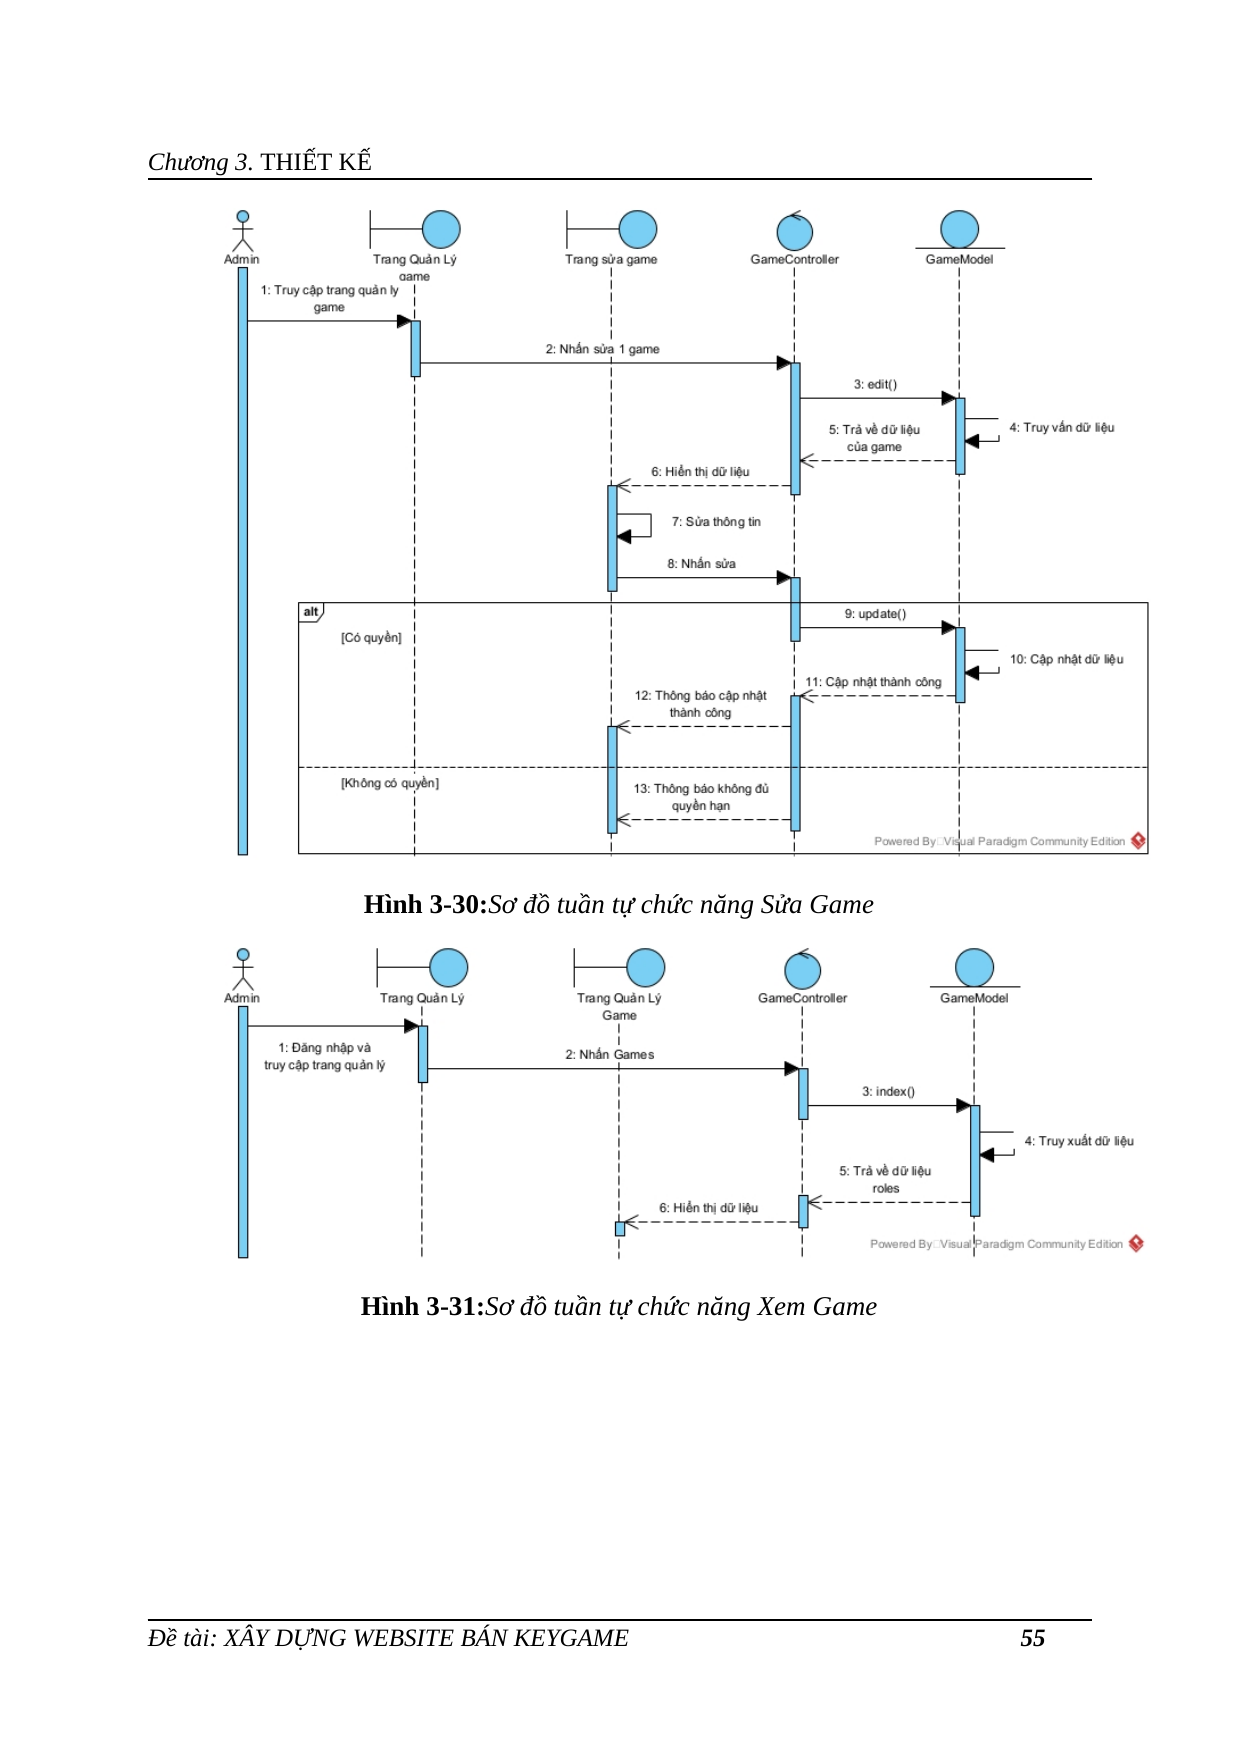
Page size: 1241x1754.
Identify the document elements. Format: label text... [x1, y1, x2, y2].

picture [206, 208, 1152, 860]
picture [206, 947, 1150, 1263]
